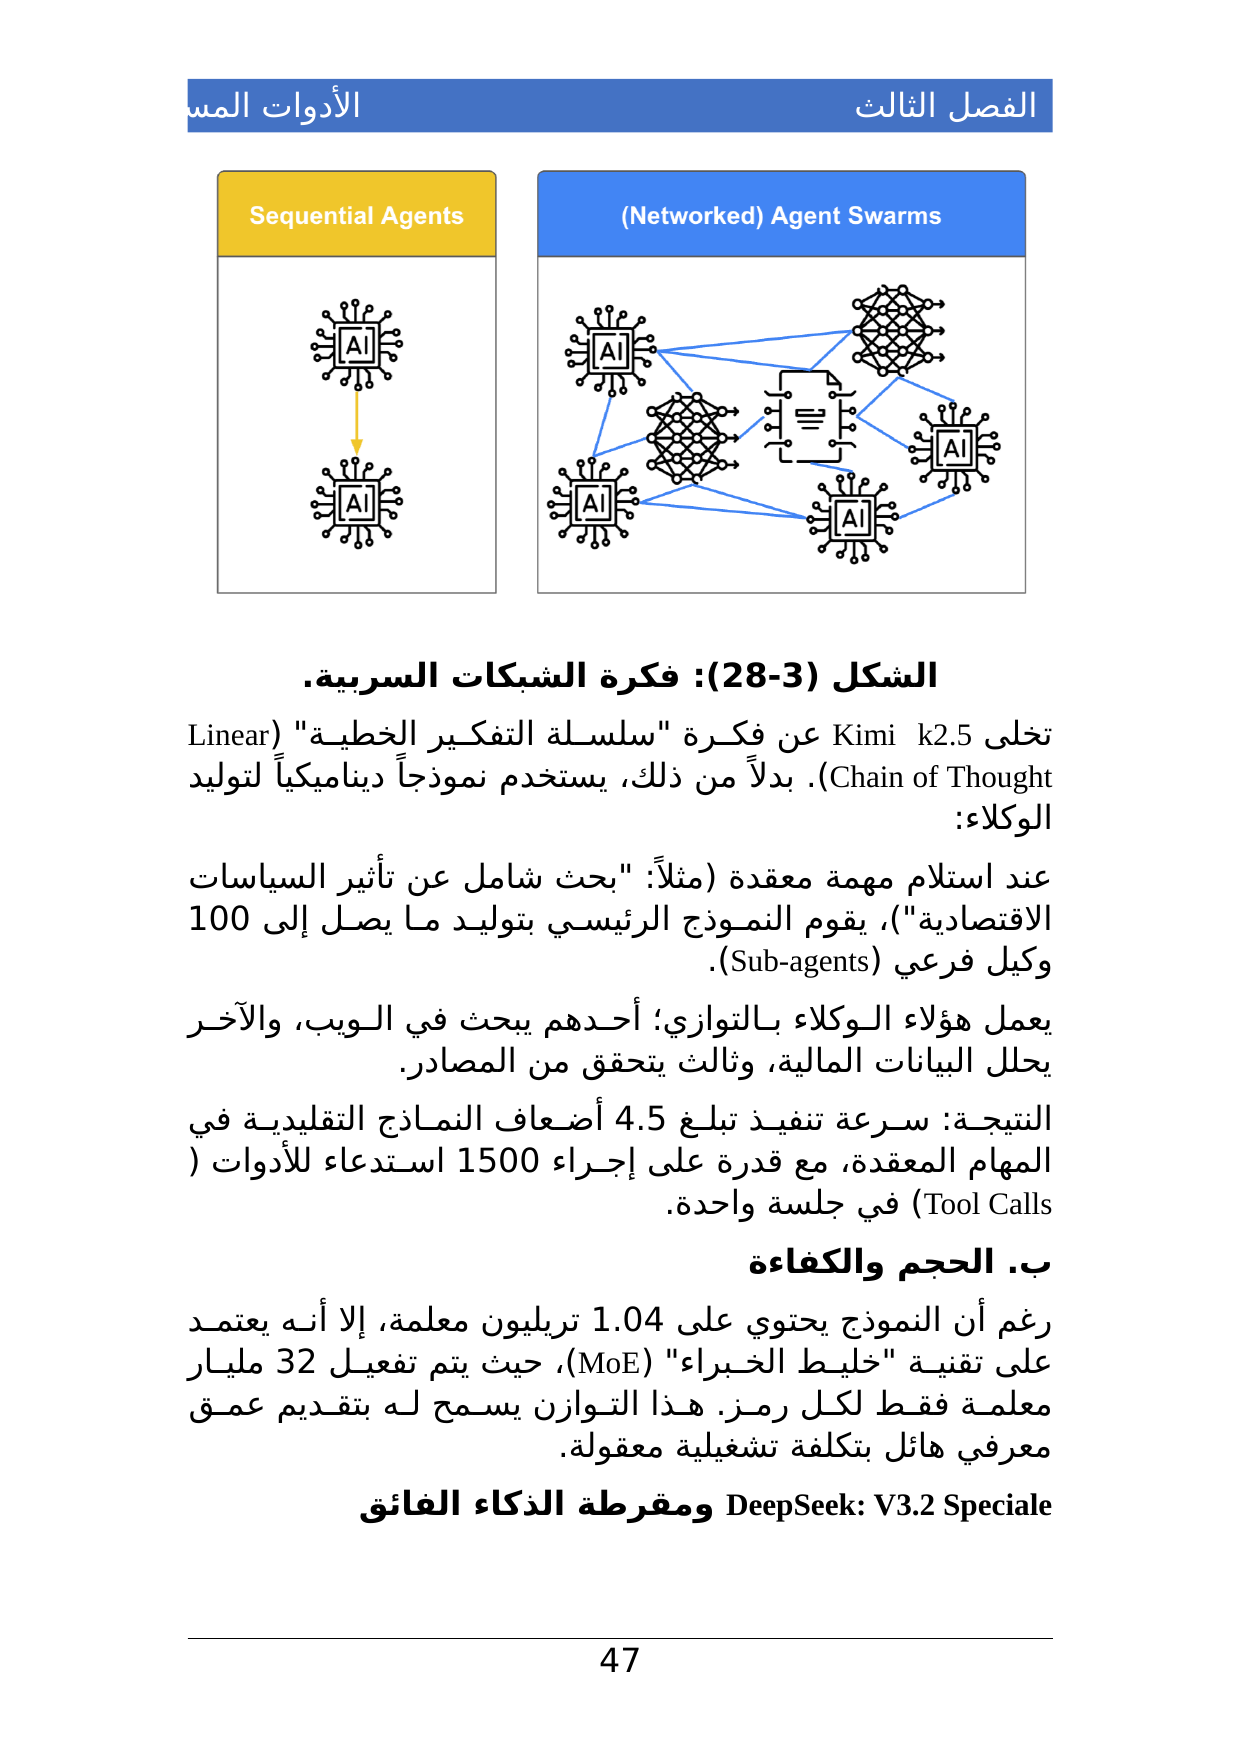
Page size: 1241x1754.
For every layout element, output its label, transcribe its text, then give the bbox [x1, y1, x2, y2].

text DeepSeek: V3.2 Speciale ومقرطة الذكاء الفائق [187, 1485, 1053, 1524]
text النتيجة: سرعة تنفيذ تبلغ 4.5 أضعاف النماذج التقليدية في المهام المعقدة، مع قدرة على إجراء 1500 استدعاء للأدوات (Tool Calls) في جلسة واحدة. [187, 1100, 1053, 1222]
text تخلى Kimi k2.5 عن فكرة "سلسلة التفكير الخطية" (Linear Chain of Thought). بدلاً من ذلك، يستخدم نموذجاً ديناميكياً لتوليد الوكلاء: [187, 715, 1053, 837]
text رغم أن النموذج يحتوي على 1.04 تريليون معلمة، إلا أنه يعتمد على تقنية "خليط الخبراء" (MoE)، حيث يتم تفعيل 32 مليار معلمة فقط لكل رمز. هذا التوازن يسمح له بتقديم عمق معرفي هائل بتكلفة تشغيلية معقولة. [187, 1301, 1053, 1465]
text عند استلام مهمة معقدة (مثلاً: "بحث شامل عن تأثير السياسات الاقتصادية")، يقوم النموذج الرئيسي بتوليد ما يصل إلى 100 وكيل فرعي (Sub-agents). [187, 857, 1053, 980]
picture [187, 150, 1053, 637]
text يعمل هؤلاء الوكلاء بالتوازي؛ أحدهم يبحث في الويب، والآخر يحلل البيانات المالية، وثالث يتحقق من المصادر. [187, 999, 1053, 1080]
text ب. الحجم والكفاءة [187, 1242, 1053, 1281]
